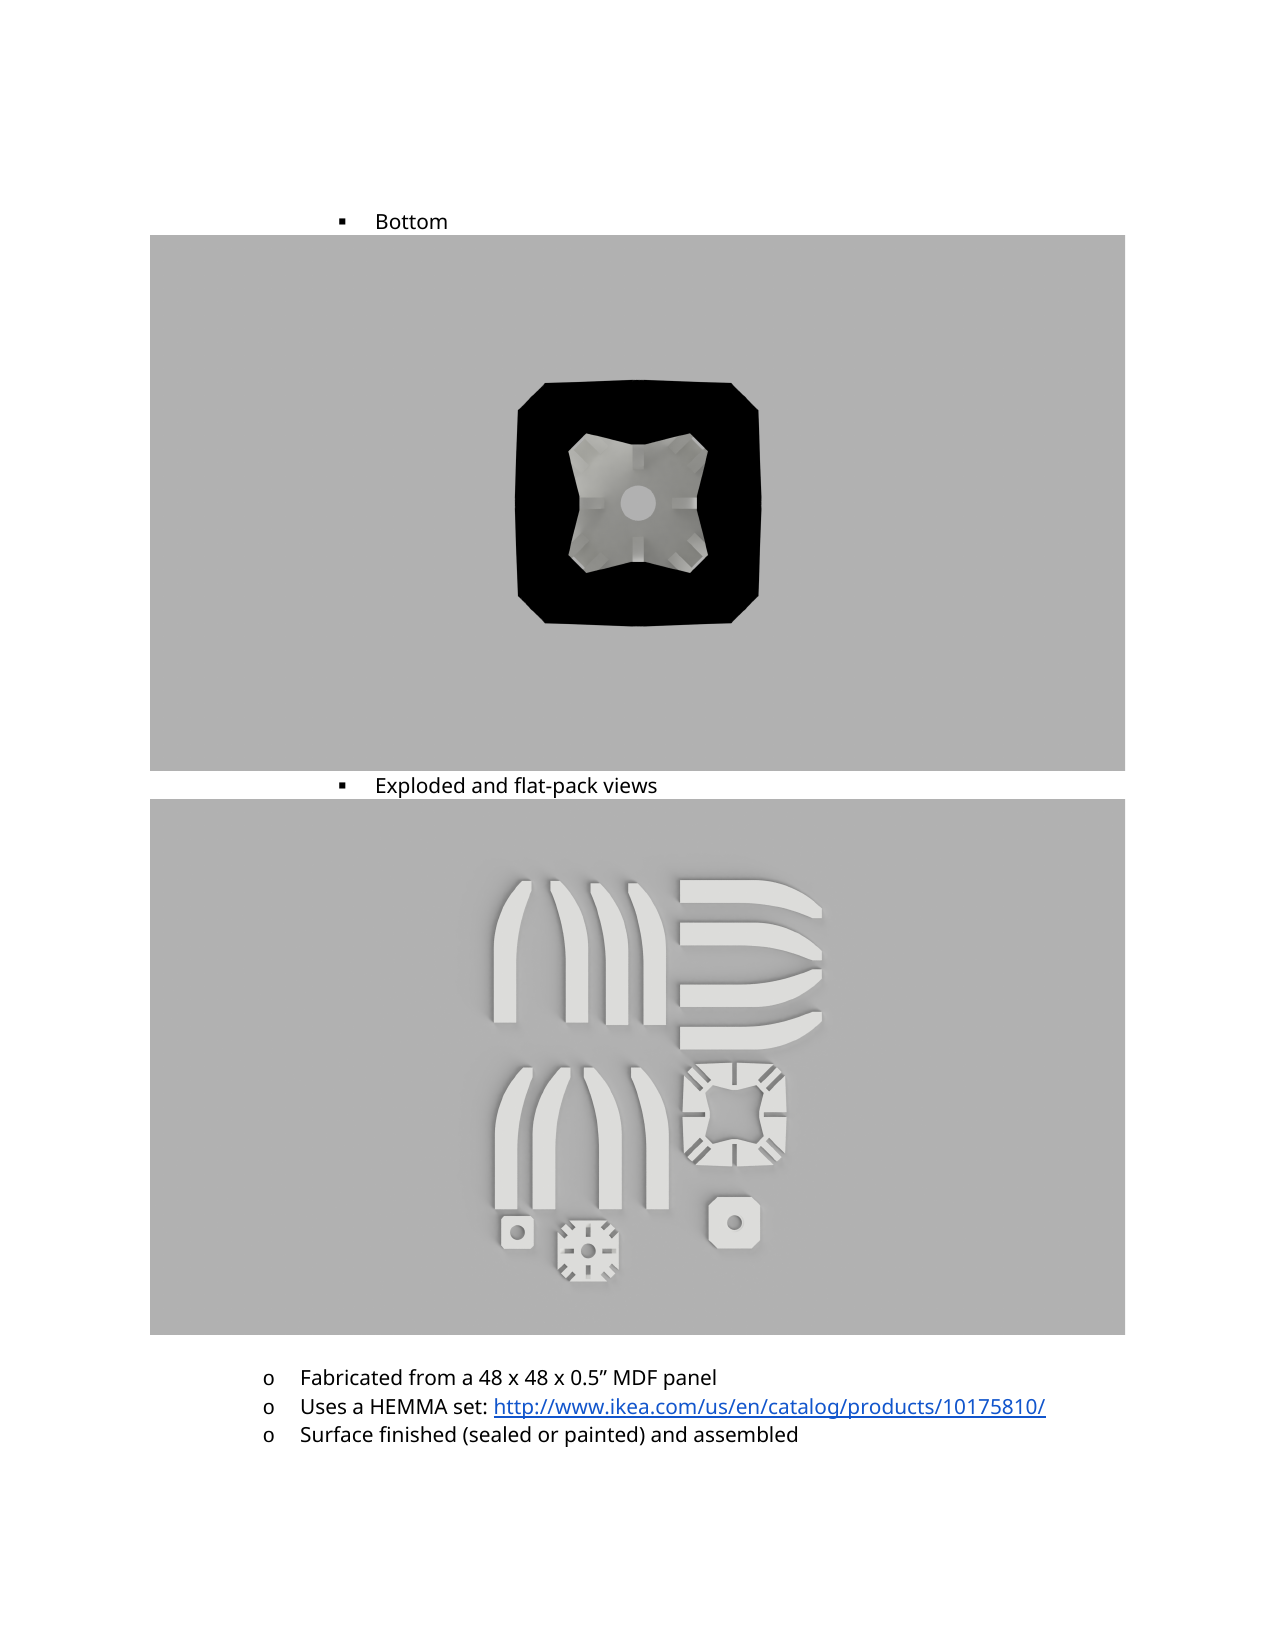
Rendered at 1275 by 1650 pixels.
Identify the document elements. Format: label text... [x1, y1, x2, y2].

picture [150, 235, 1125, 771]
picture [150, 799, 1125, 1335]
list Surface finished (sealed or painted) and assembled [262, 1421, 1125, 1449]
list Fabricated from a 48 x 48 x 0.5” MDF panel [262, 1363, 1125, 1392]
list Uses a HEMMA set: http://www.ikea.com/us/en/catalog/products/10175810/ [262, 1392, 1125, 1421]
list Bottom [337, 207, 1125, 235]
list Exploded and flat-pack views [337, 771, 1125, 799]
